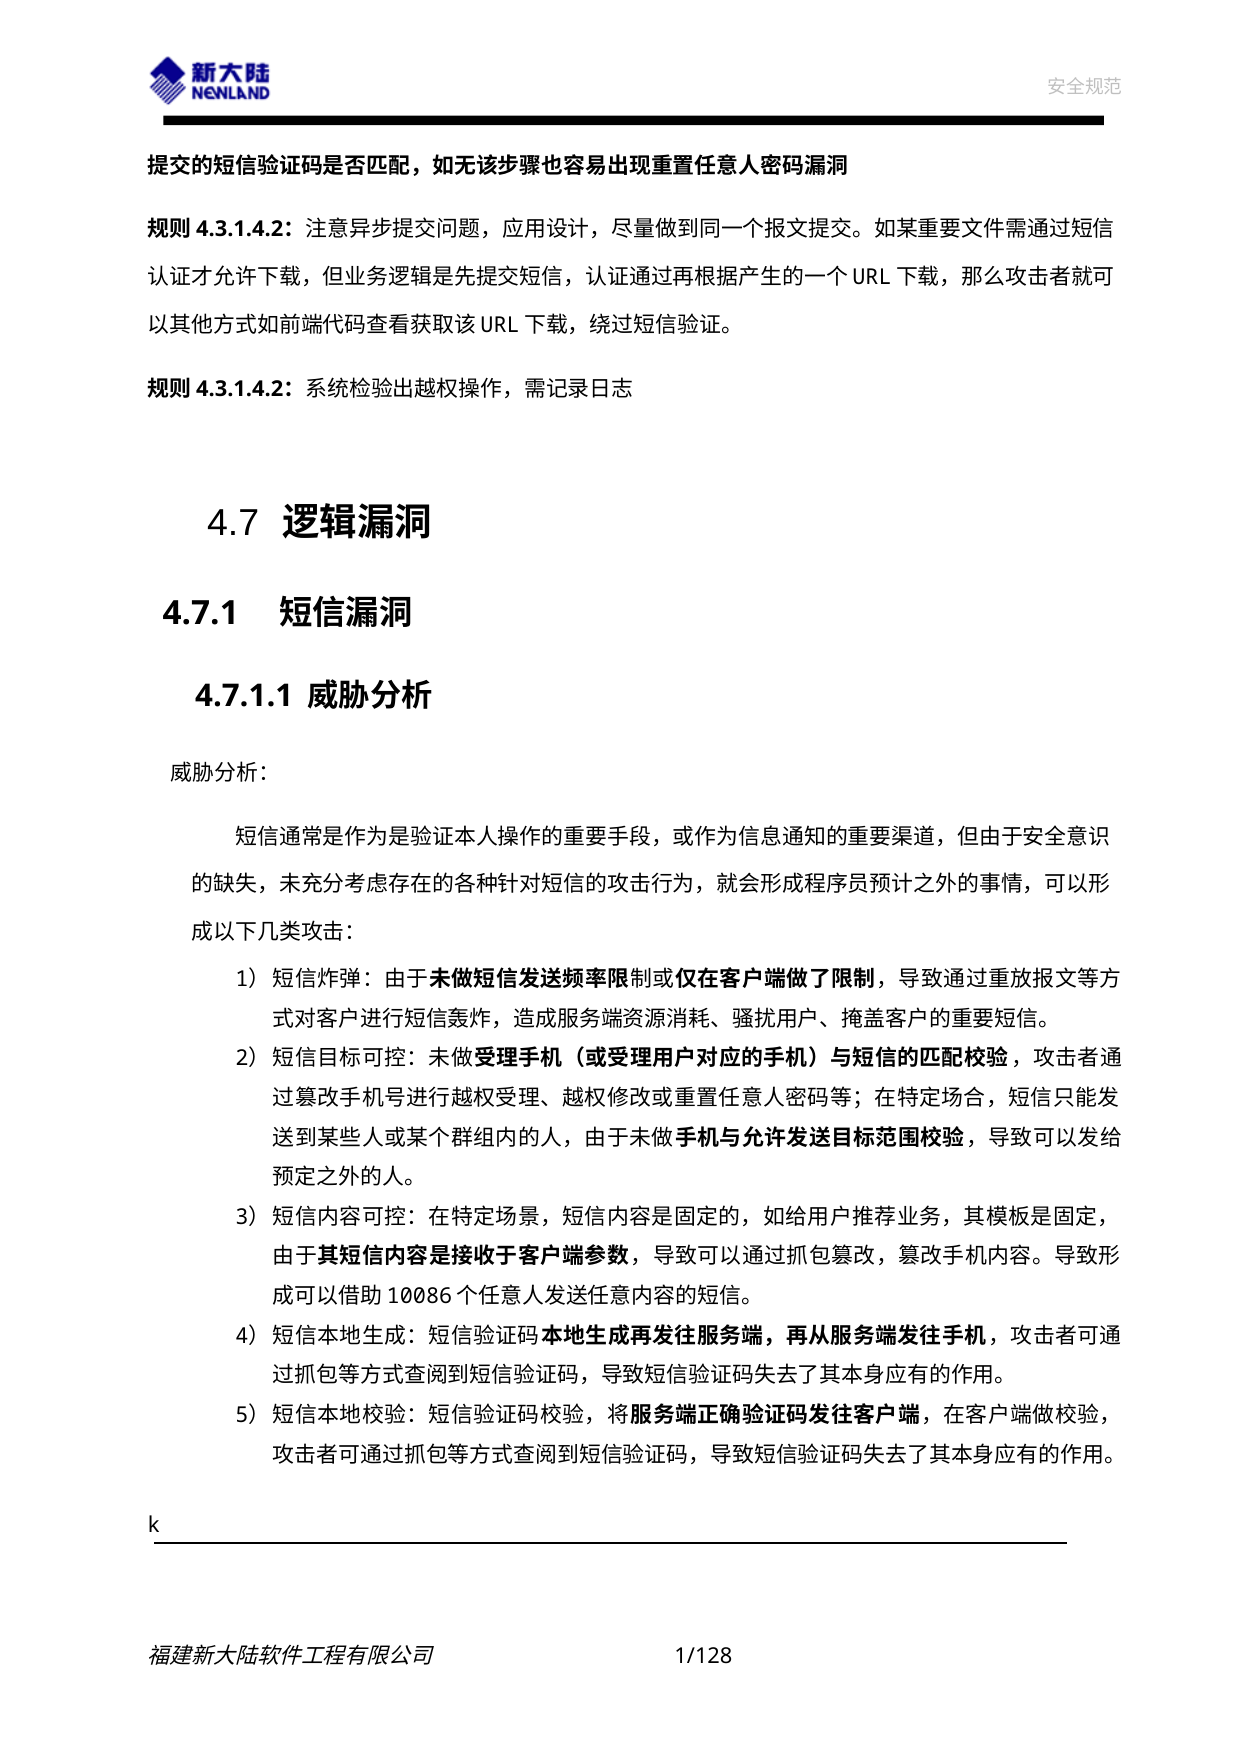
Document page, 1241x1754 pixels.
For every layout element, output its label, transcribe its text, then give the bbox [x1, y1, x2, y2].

list 短信内容可控：在特定场景，短信内容是固定的，如给用户推荐业务，其模板是固定，由于其短信内容是接收于客户端参数，导致可以通过抓包篡改，篡改手机内容。导致形成可以借助10086个任意人发送任意内容的短信。 [235, 1199, 1122, 1310]
subtitle 威胁分析 [195, 671, 1122, 716]
subtitle 短信漏洞 [162, 585, 1122, 634]
picture [147, 55, 273, 107]
list 短信炸弹：由于未做短信发送频率限制或仅在客户端做了限制，导致通过重放报文等方式对客户进行短信轰炸，造成服务端资源消耗、骚扰用户、掩盖客户的重要短信。 [235, 961, 1122, 1032]
text 规则4.3.1.4.2：系统检验出越权操作，需记录日志 [148, 371, 1122, 402]
text 规则4.3.1.4.2：注意异步提交问题，应用设计，尽量做到同一个报文提交。如某重要文件需通过短信认证才允许下载，但业务逻辑是先提交短信，认证通过再根据产生的一个URL下载，那么攻击者就可以其他方式如前端代码查看获取该URL下载，绕过短信验证。 [148, 211, 1122, 338]
text 短信通常是作为是验证本人操作的重要手段，或作为信息通知的重要渠道，但由于安全意识的缺失，未充分考虑存在的各种针对短信的攻击行为，就会形成程序员预计之外的事情，可以形成以下几类攻击： [191, 819, 1122, 945]
list 短信本地生成：短信验证码本地生成再发往服务端，再从服务端发往手机，攻击者可通过抓包等方式查阅到短信验证码，导致短信验证码失去了其本身应有的作用。 [235, 1318, 1122, 1389]
text 威胁分析： [148, 755, 1122, 787]
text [148, 148, 1122, 179]
list 短信本地校验：短信验证码校验，将服务端正确验证码发往客户端，在客户端做校验，攻击者可通过抓包等方式查阅到短信验证码，导致短信验证码失去了其本身应有的作用。 [235, 1397, 1122, 1468]
subtitle 逻辑漏洞 [207, 492, 1122, 546]
list 短信目标可控：未做受理手机（或受理用户对应的手机）与短信的匹配校验，攻击者通过篡改手机号进行越权受理、越权修改或重置任意人密码等；在特定场合，短信只能发送到某些人或某个群组内的人，由于未做手机与允许发送目标范围校验，导致可以发给预定之外的人。 [235, 1040, 1122, 1191]
